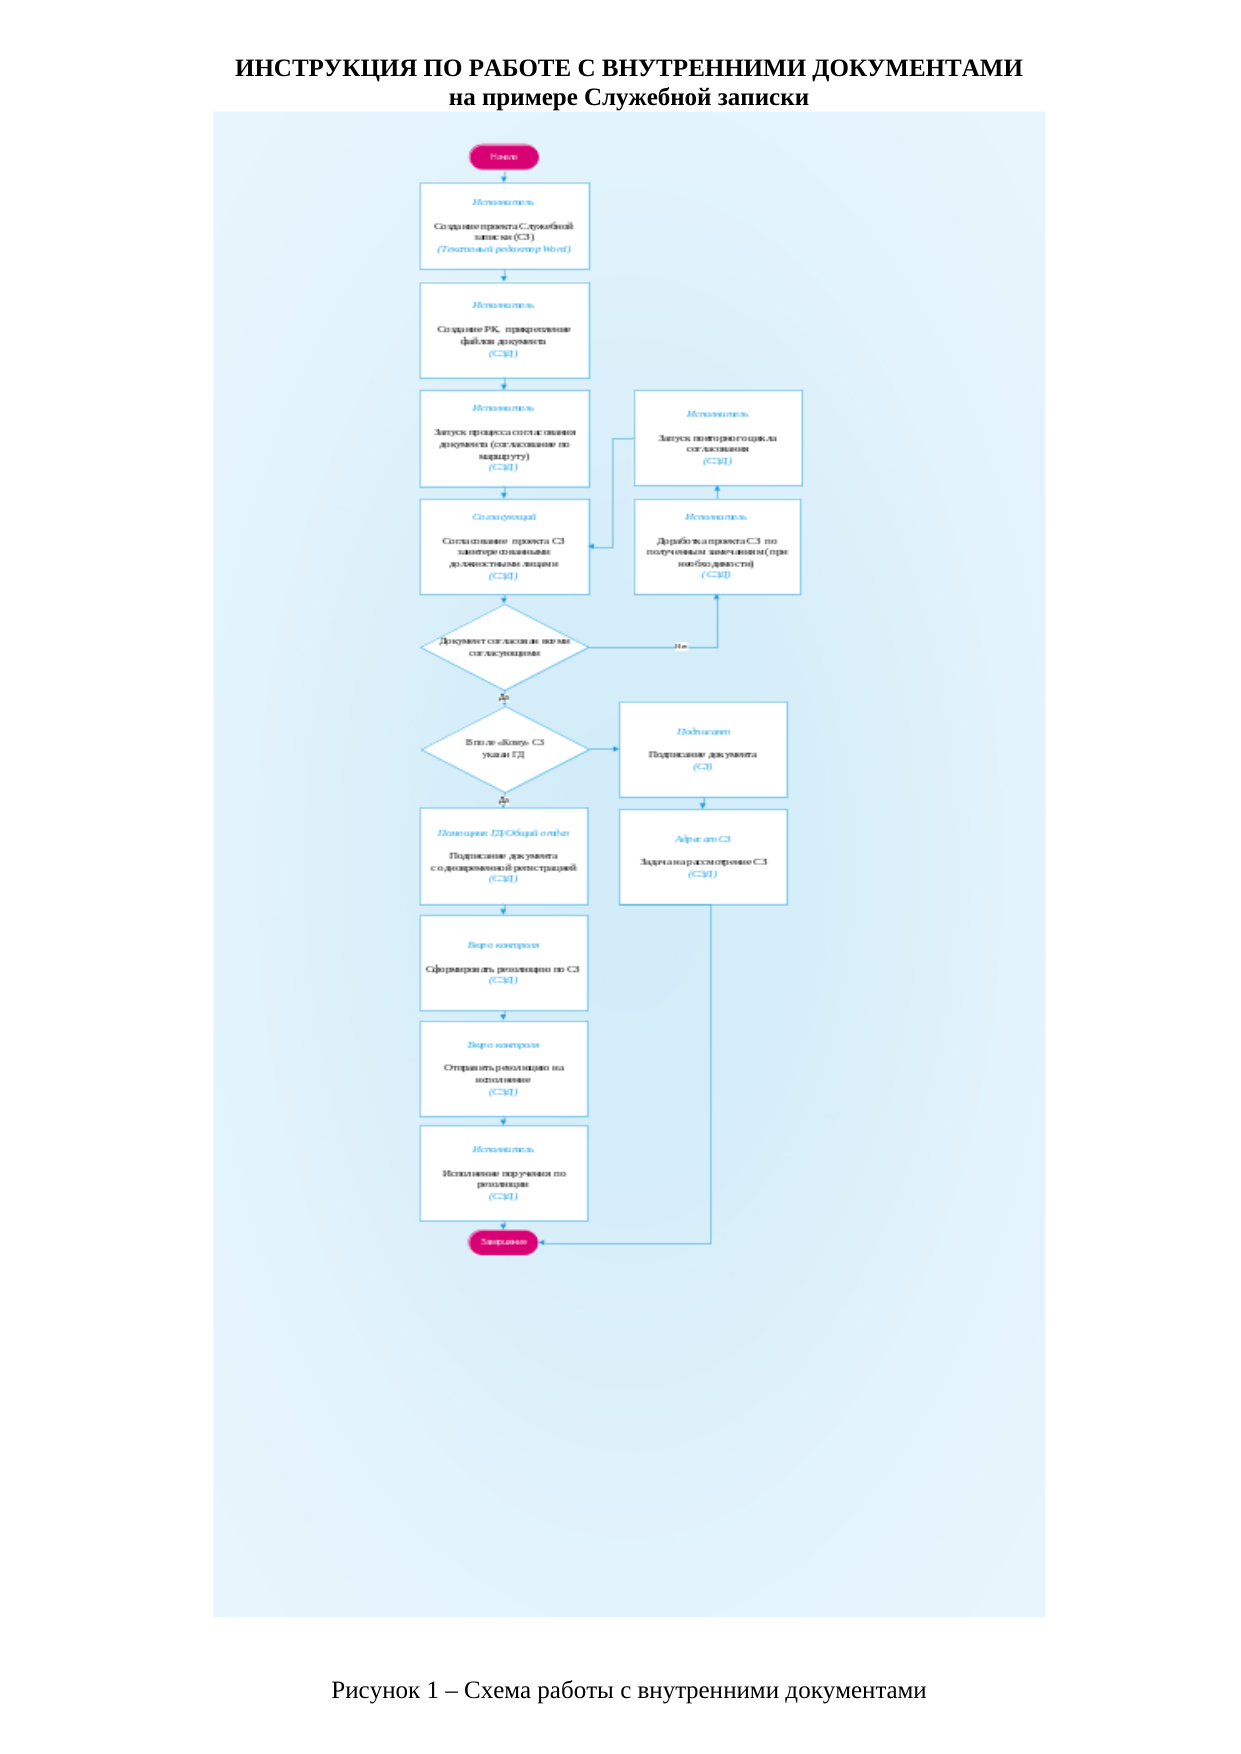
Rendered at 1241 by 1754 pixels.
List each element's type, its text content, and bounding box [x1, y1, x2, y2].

text ИНСТРУКЦИЯ ПО РАБОТЕ С ВНУТРЕННИМИ ДОКУМЕНТАМИ [71, 53, 1187, 82]
text на примере Служебной записки [71, 82, 1187, 111]
text Рисунок 1 – Схема работы с внутренними документами [71, 1675, 1187, 1704]
